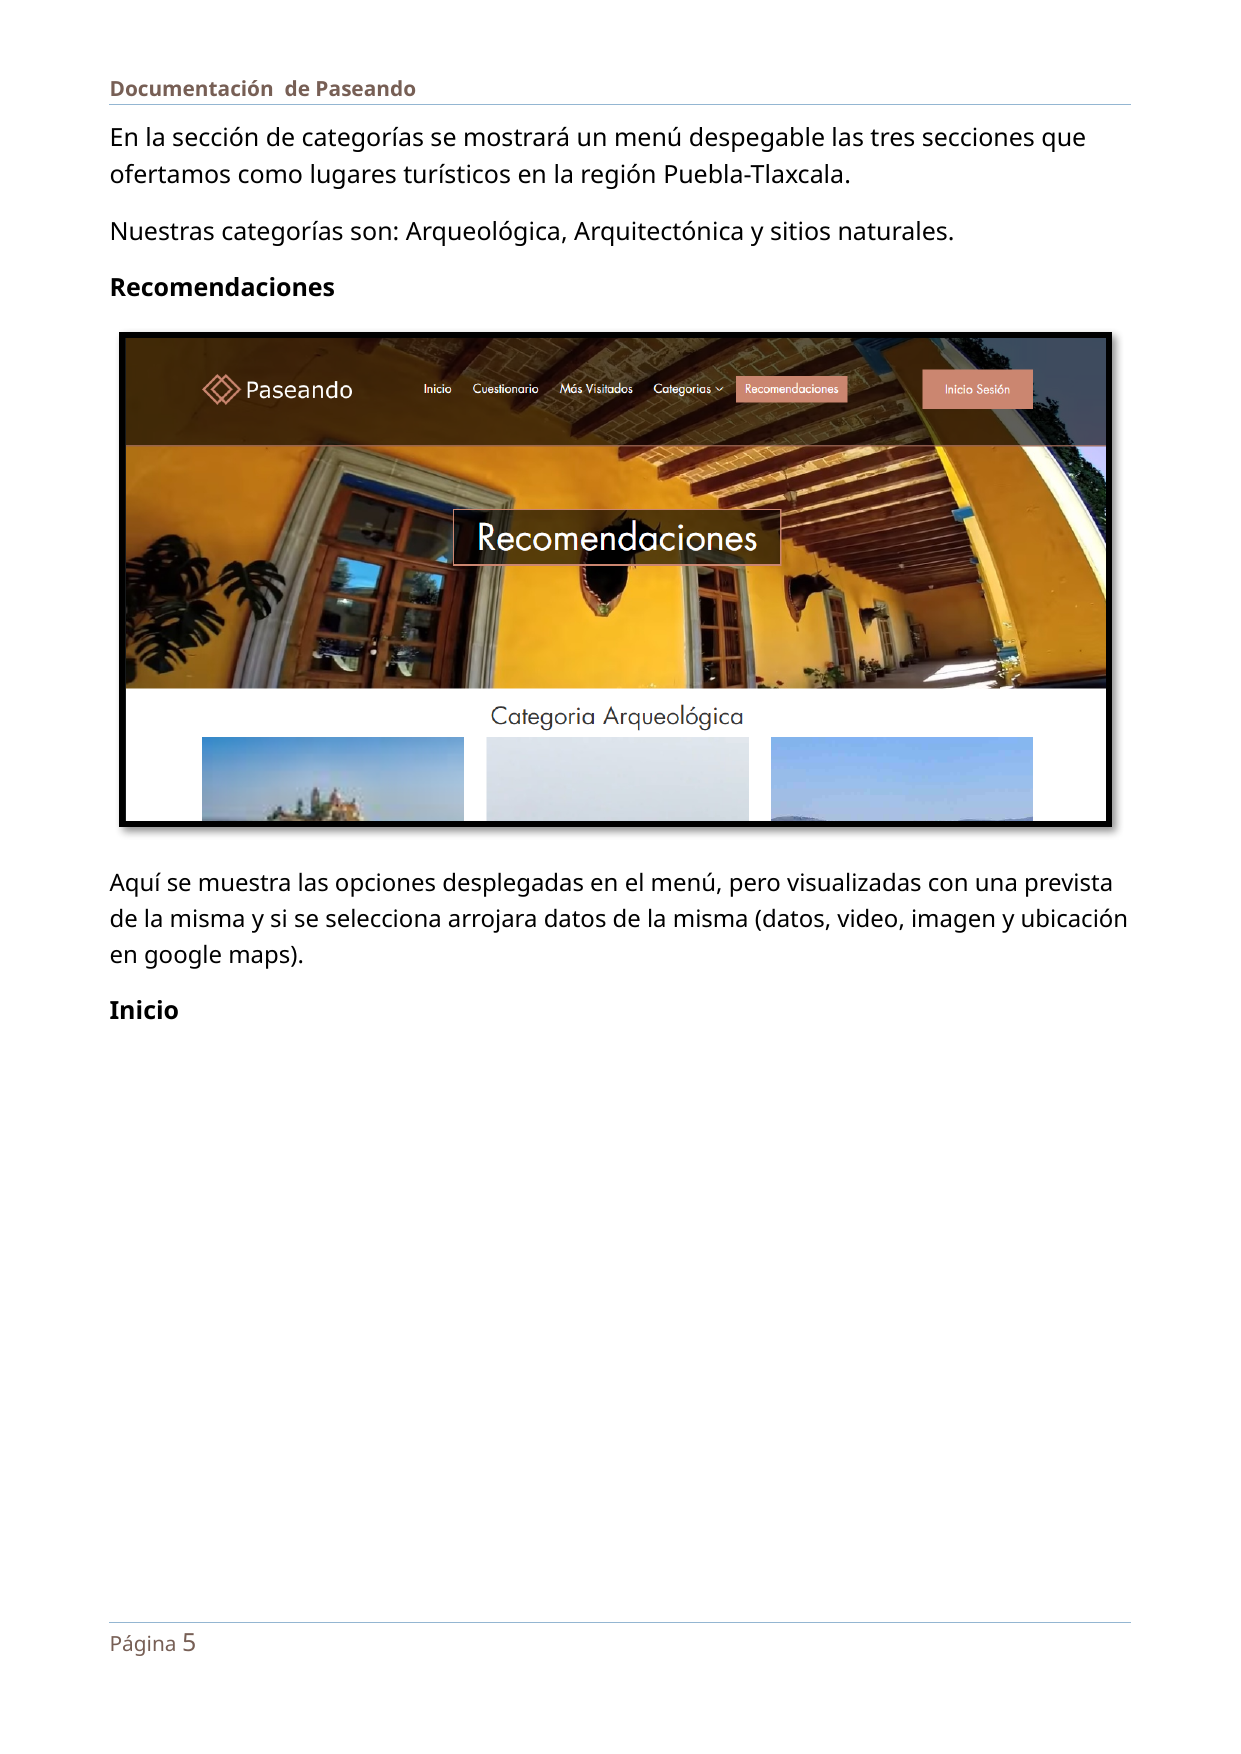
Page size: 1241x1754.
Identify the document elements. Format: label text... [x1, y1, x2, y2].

text En la sección de categorías se mostrará un menú despegable las tres secciones que ofertamos como lugares turísticos en la región Puebla-Tlaxcala. [109, 119, 1131, 191]
text Aquí se muestra las opciones desplegadas en el menú, pero visualizadas con una prevista de la misma y si se selecciona arrojara datos de la misma (datos, video, imagen y ubicación en google maps). [109, 866, 1131, 971]
text Inicio [109, 992, 1131, 1027]
text Recomendaciones [109, 269, 1131, 303]
text Nuestras categorías son: Arqueológica, Arquitectónica y sitios naturales. [109, 213, 1131, 247]
picture [125, 338, 1106, 821]
